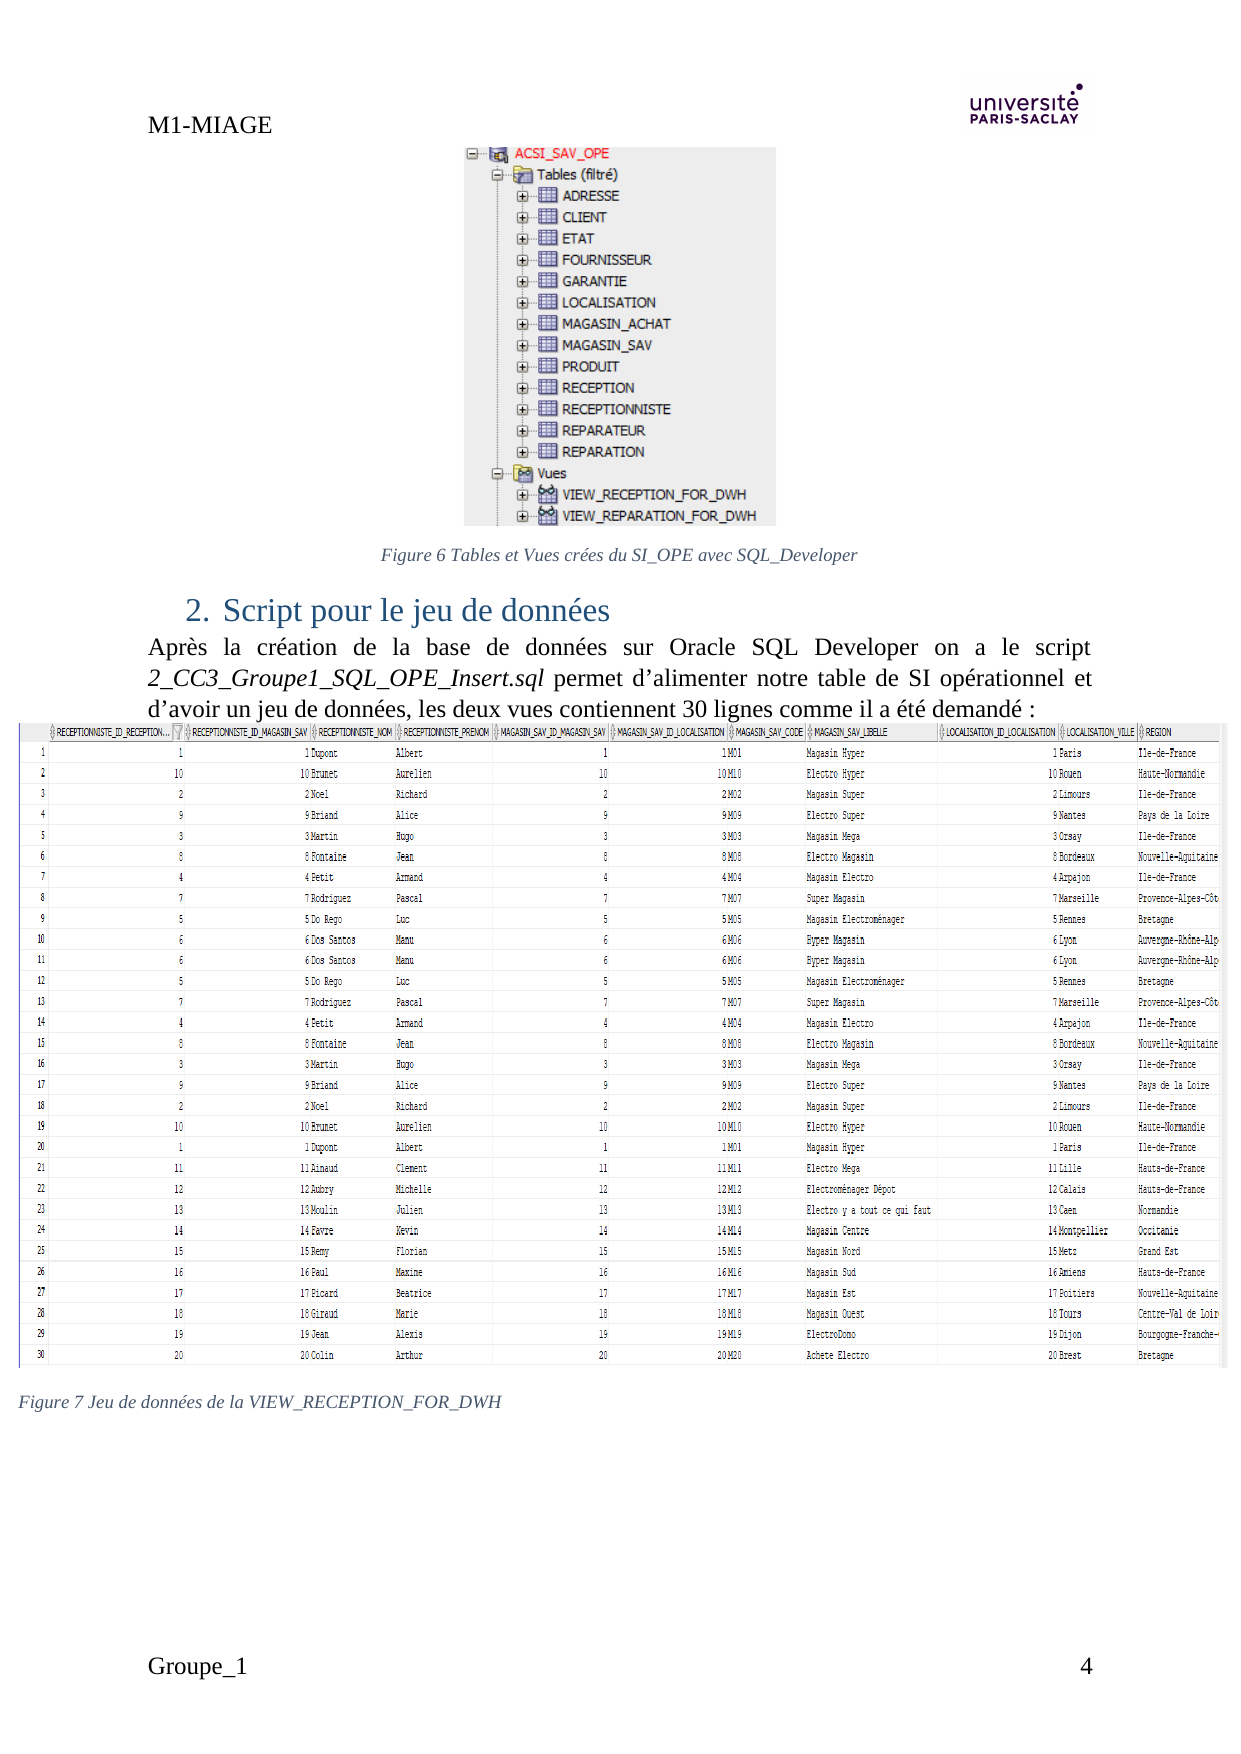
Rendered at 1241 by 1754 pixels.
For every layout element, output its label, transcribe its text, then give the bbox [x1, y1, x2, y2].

picture [18, 723, 1227, 1367]
picture [463, 147, 777, 526]
text Figure 6 Tables et Vues crées du SI_OPE avec SQL_Developer [148, 544, 1093, 566]
picture [960, 73, 1093, 134]
text Après la création de la base de données sur Oracle SQL Developer on a le script 2_CC3_Groupe1_SQL_OPE_Insert.sql permet d’alimenter notre table de SI opérationnel et d’avoir un jeu de données, les deux vues contiennent 30 lignes comme il a été demandé : [148, 632, 1093, 723]
subtitle Script pour le jeu de données [185, 591, 1093, 629]
